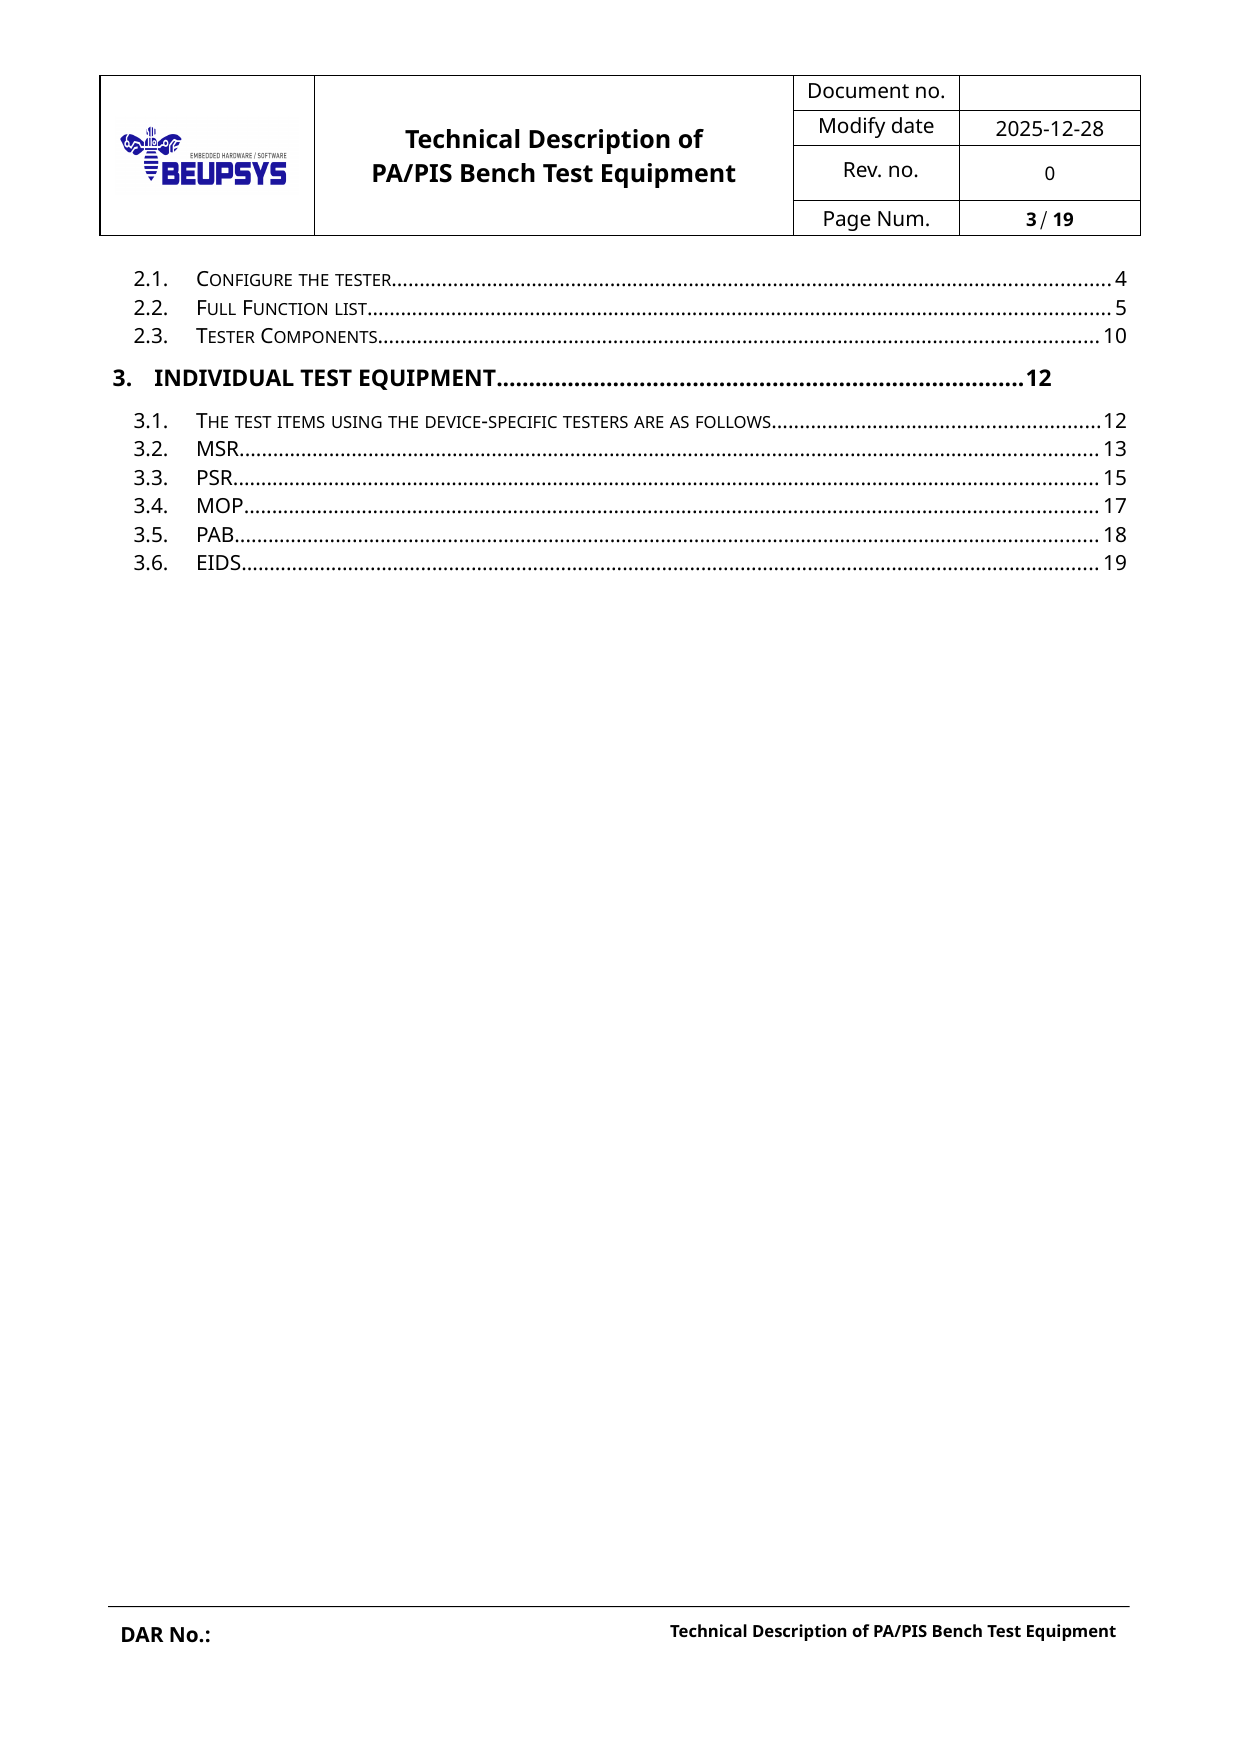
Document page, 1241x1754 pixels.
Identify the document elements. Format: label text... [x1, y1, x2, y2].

text 3.6. EIDS 19 [133, 548, 1128, 577]
text 2.3. Tester Components 10 [133, 321, 1128, 350]
text 2.1. Configure the tester 4 [133, 264, 1128, 293]
text 2.2. Full Function list. 5 [133, 293, 1128, 321]
text 3.4. MOP 17 [133, 491, 1128, 520]
text 3.5. PAB 18 [133, 520, 1128, 548]
text 3. Individual Test Equipment 12 [112, 362, 1131, 394]
text 3.3. PSR 15 [133, 463, 1128, 491]
text 3.2. MSR 13 [133, 434, 1128, 463]
text 3.1. The test items using the device-specific testers are as follows. 12 [133, 406, 1128, 434]
picture [115, 116, 299, 195]
